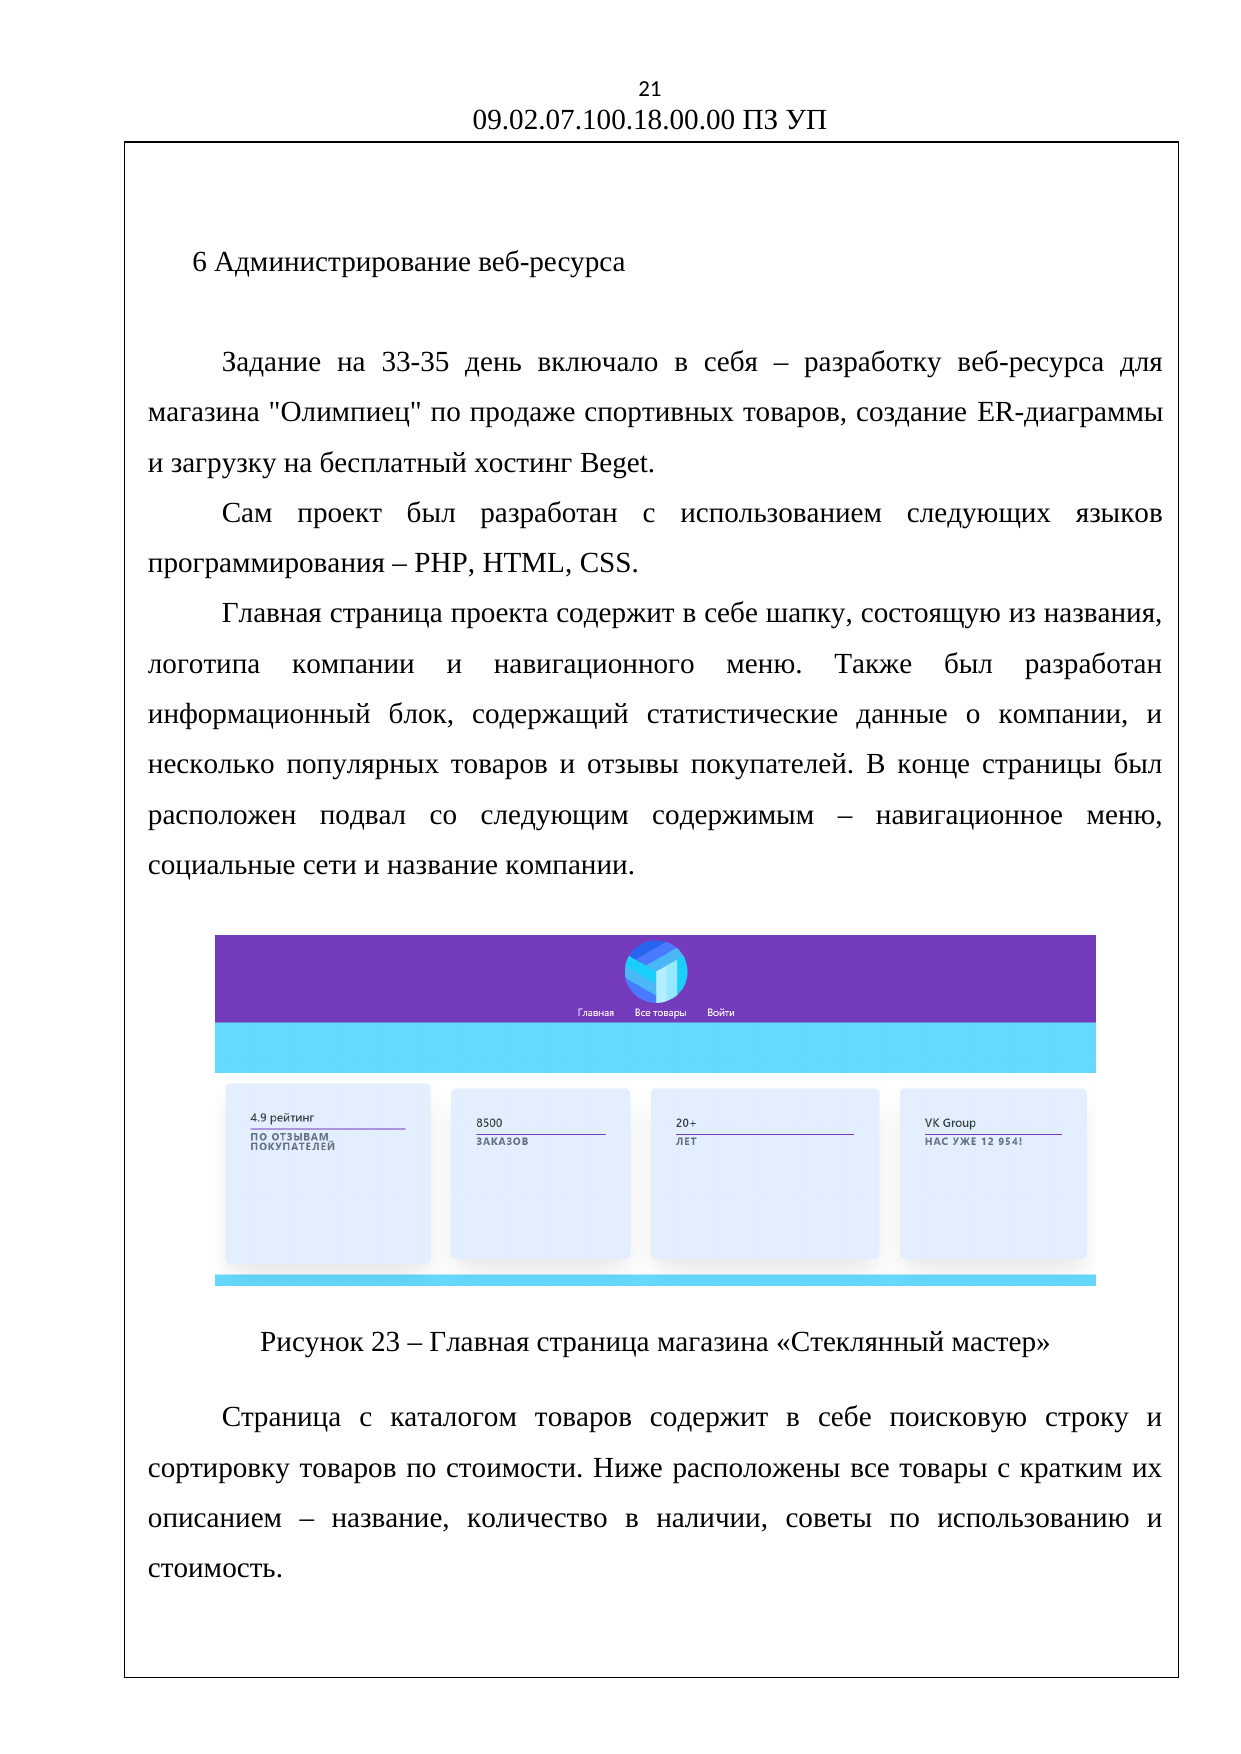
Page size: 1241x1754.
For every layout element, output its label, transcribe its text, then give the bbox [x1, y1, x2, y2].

text Рисунок 23 – Главная страница магазина «Стеклянный мастер» [148, 1324, 1163, 1358]
picture [215, 935, 1096, 1286]
text Сам проект был разработан с использованием следующих языков программирования – PHP, HTML, CSS. [148, 495, 1163, 579]
text Страница с каталогом товаров содержит в себе поисковую строку и сортировку товаров по стоимости. Ниже расположены все товары с кратким их описанием – название, количество в наличии, советы по использованию и стоимость. [148, 1399, 1163, 1584]
subtitle 6 Администрирование веб-ресурса [118, 244, 1181, 277]
text Главная страница проекта содержит в себе шапку, состоящую из названия, логотипа компании и навигационного меню. Также был разработан информационный блок, содержащий статистические данные о компании, и несколько популярных товаров и отзывы покупателей. В конце страницы был расположен подвал со следующим содержимым – навигационное меню, социальные сети и название компании. [148, 596, 1163, 881]
text Задание на 33-35 день включало в себя – разработку веб-ресурса для магазина "Олимпиец" по продаже спортивных товаров, создание ER-диаграммы и загрузку на бесплатный хостинг Beget. [148, 344, 1163, 478]
